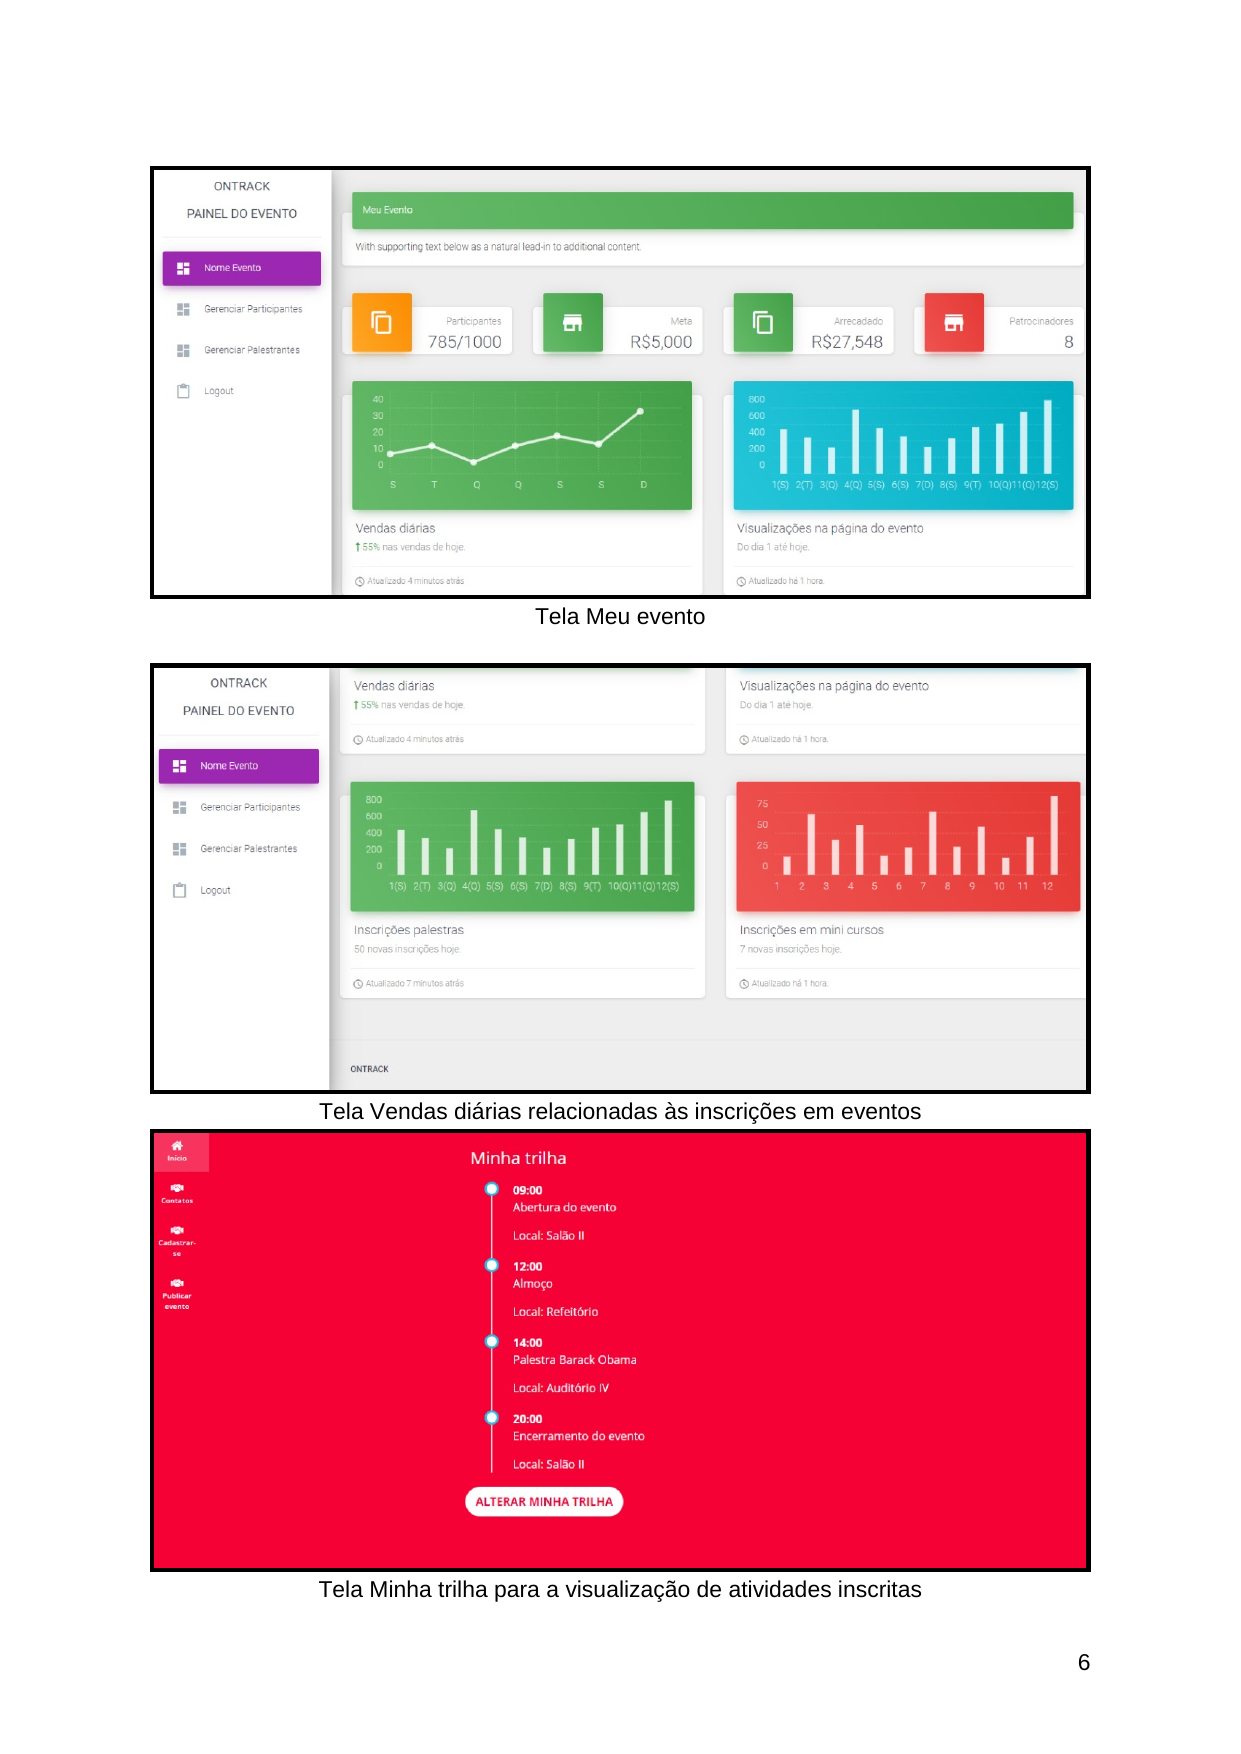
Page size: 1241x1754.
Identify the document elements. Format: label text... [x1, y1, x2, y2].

picture [154, 1133, 1086, 1568]
picture [154, 668, 1086, 1090]
picture [154, 170, 1086, 595]
text Tela Vendas diárias relacionadas às inscrições em eventos [150, 1098, 1090, 1125]
text Tela Meu evento [150, 603, 1090, 629]
text Tela Minha trilha para a visualização de atividades inscritas [150, 1576, 1090, 1602]
